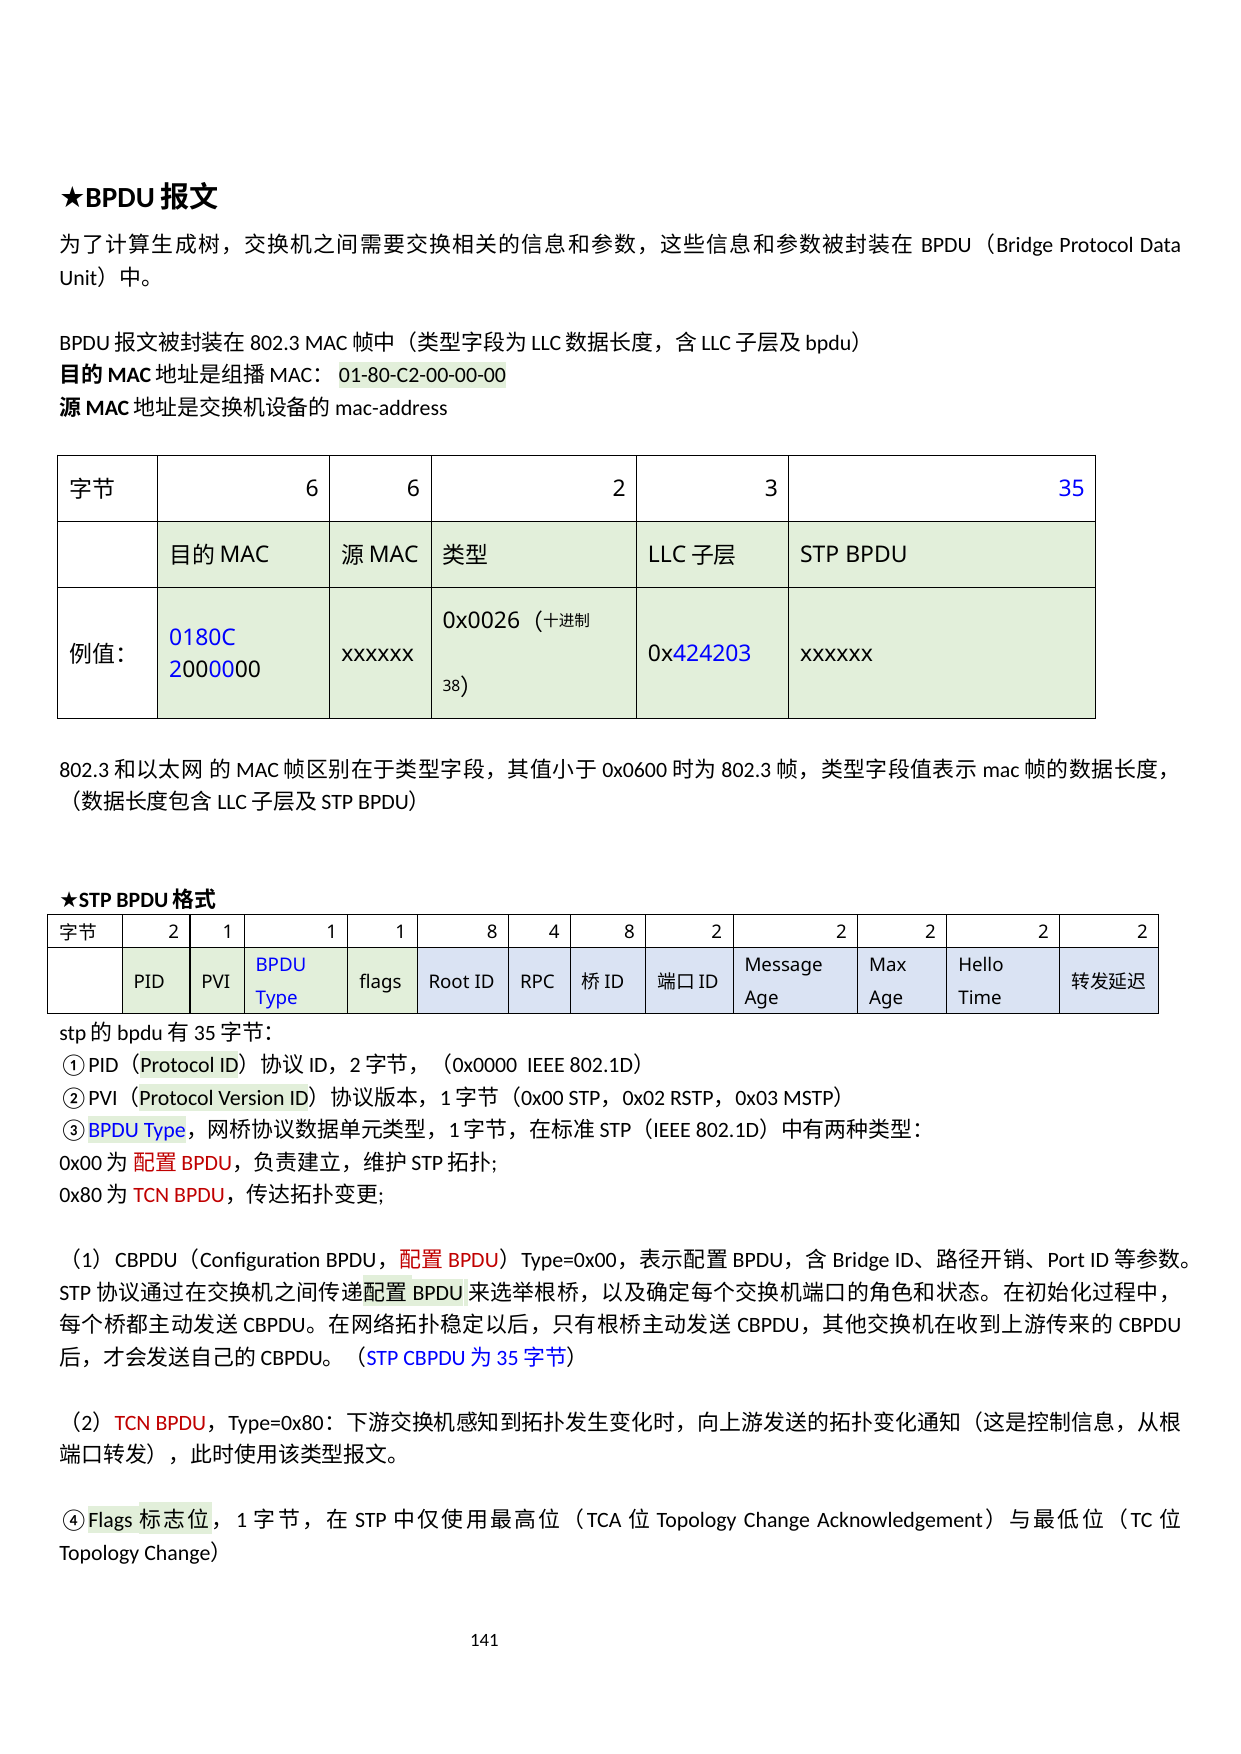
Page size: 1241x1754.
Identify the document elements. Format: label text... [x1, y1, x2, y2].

text 802.3和以太网 的MAC帧区别在于类型字段，其值小于0x0600时为802.3帧，类型字段值表示mac帧的数据长度，（数据长度包含 LLC子层及STP BPDU） [59, 751, 1181, 816]
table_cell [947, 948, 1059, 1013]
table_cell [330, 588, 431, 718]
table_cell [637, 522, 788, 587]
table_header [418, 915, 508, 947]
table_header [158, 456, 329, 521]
text 源MAC地址是交换机设备的mac-address [59, 389, 1181, 422]
text 为了计算生成树，交换机之间需要交换相关的信息和参数，这些信息和参数被封装在BPDU（Bridge Protocol Data Unit）中。 [59, 227, 1181, 292]
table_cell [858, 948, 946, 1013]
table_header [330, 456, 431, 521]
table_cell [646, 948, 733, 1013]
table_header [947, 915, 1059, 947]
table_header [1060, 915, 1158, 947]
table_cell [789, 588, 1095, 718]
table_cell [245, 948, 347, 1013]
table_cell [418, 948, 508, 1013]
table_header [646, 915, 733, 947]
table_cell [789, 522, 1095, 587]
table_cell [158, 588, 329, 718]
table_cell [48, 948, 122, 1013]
text BPDU报文被封装在802.3 MAC帧中（类型字段为LLC数据长度，含LLC子层及bpdu） [59, 324, 1181, 357]
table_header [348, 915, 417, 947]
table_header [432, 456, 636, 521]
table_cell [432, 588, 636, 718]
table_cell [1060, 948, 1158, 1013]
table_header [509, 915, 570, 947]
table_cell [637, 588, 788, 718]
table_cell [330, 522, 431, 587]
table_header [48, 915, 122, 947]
text ★STP BPDU格式 [59, 881, 1181, 914]
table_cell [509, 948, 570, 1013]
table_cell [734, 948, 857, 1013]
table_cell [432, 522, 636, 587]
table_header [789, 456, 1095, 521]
text ①PID（Protocol ID）协议ID，2字节，（0x0000 IEEE 802.1D） [59, 1047, 1181, 1079]
text ③BPDU Type，网桥协议数据单元类型，1字节，在标准STP（IEEE 802.1D）中有两种类型： [59, 1112, 1181, 1144]
text ④Flags标志位，1字节，在STP中仅使用最高位（TCA位Topology Change Acknowledgement）与最低位（TC位Topology Change） [59, 1502, 1181, 1567]
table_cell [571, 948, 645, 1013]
text stp的bpdu有35字节： [59, 1014, 1181, 1047]
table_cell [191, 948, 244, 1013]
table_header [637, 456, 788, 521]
text 目的MAC地址是组播MAC： 01-80-C2-00-00-00 [59, 357, 1181, 389]
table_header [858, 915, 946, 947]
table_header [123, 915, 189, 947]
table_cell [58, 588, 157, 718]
text （1）CBPDU（Configuration BPDU，配置BPDU）Type=0x00，表示配置BPDU，含Bridge ID、路径开销、Port ID等参数。STP协议通过在交换机之间传递配置BPDU来选举根桥，以及确定每个交换机端口的角色和状态。在初始化过程中，每个桥都主动发送CBPDU。在网络拓扑稳定以后，只有根桥主动发送CBPDU，其他交换机在收到上游传来的CBPDU后，才会发送自己的CBPDU。（STP CBPDU为35字节） [59, 1242, 1181, 1372]
text 0x80为 TCN BPDU，传达拓扑变更; [59, 1177, 1181, 1209]
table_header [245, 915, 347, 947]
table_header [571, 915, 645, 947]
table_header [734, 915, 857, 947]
text ②PVI（Protocol Version ID）协议版本，1字节（0x00 STP，0x02 RSTP，0x03 MSTP） [59, 1079, 1181, 1112]
text 0x00为 配置BPDU，负责建立，维护STP拓扑; [59, 1144, 1181, 1177]
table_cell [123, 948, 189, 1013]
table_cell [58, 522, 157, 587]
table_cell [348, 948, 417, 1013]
text （2）TCN BPDU，Type=0x80：下游交换机感知到拓扑发生变化时，向上游发送的拓扑变化通知（这是控制信息，从根端口转发），此时使用该类型报文。 [59, 1404, 1181, 1469]
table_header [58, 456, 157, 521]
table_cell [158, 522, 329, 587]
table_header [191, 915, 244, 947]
text ★BPDU报文 [59, 162, 1181, 227]
